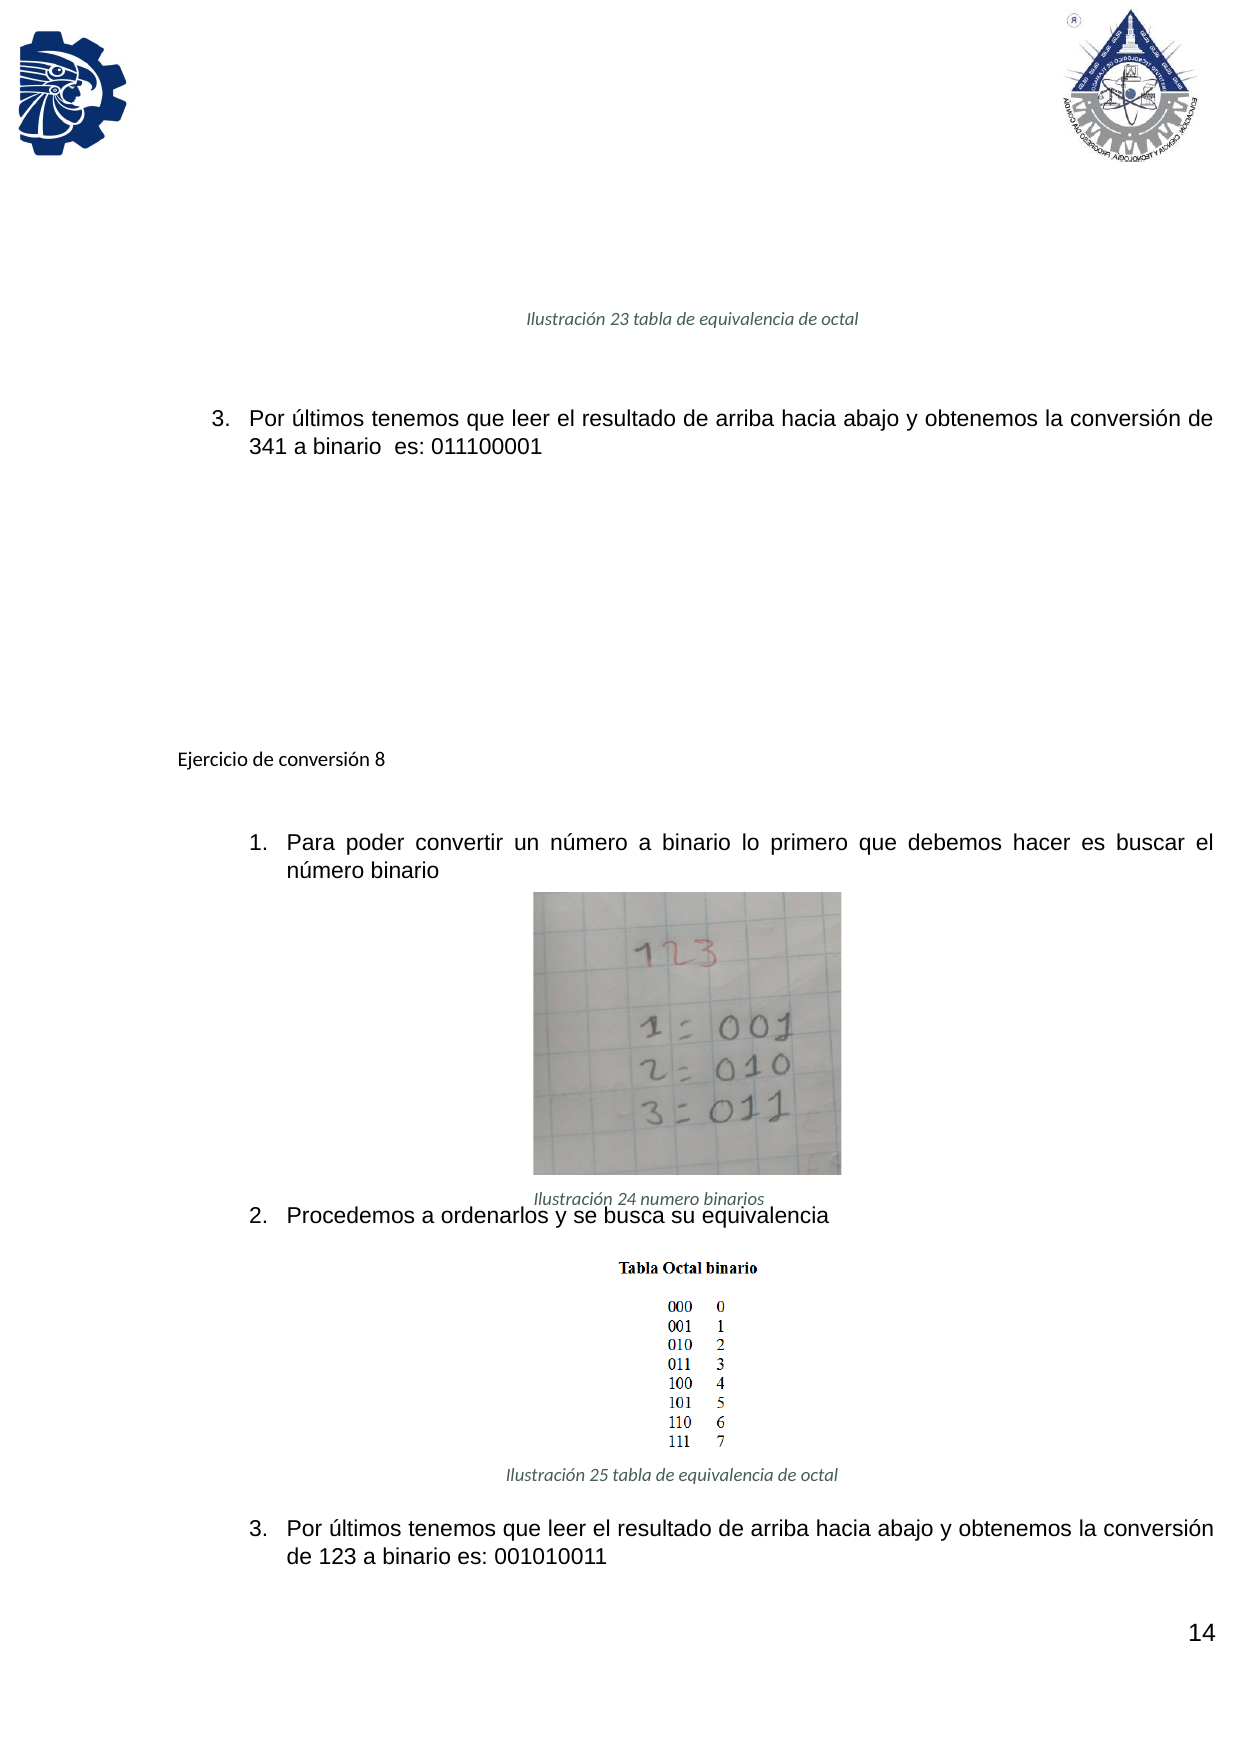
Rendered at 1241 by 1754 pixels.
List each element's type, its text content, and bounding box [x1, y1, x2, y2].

picture [533, 892, 842, 1175]
picture [1063, 9, 1200, 162]
picture [601, 1243, 788, 1456]
list Procedemos a ordenarlos y se busca su equivalencia [249, 1202, 1215, 1228]
text Ejercicio de conversión 8 [177, 746, 1215, 771]
list Por últimos tenemos que leer el resultado de arriba hacia abajo y obtenemos la conversión de 341 a binario es: 011100001 [211, 404, 1215, 459]
list Para poder convertir un número a binario lo primero que debemos hacer es buscar el número binario [249, 829, 1215, 884]
list Por últimos tenemos que leer el resultado de arriba hacia abajo y obtenemos la conversión de 123 a binario es: 001010011 [249, 1515, 1215, 1570]
picture [17, 27, 135, 159]
